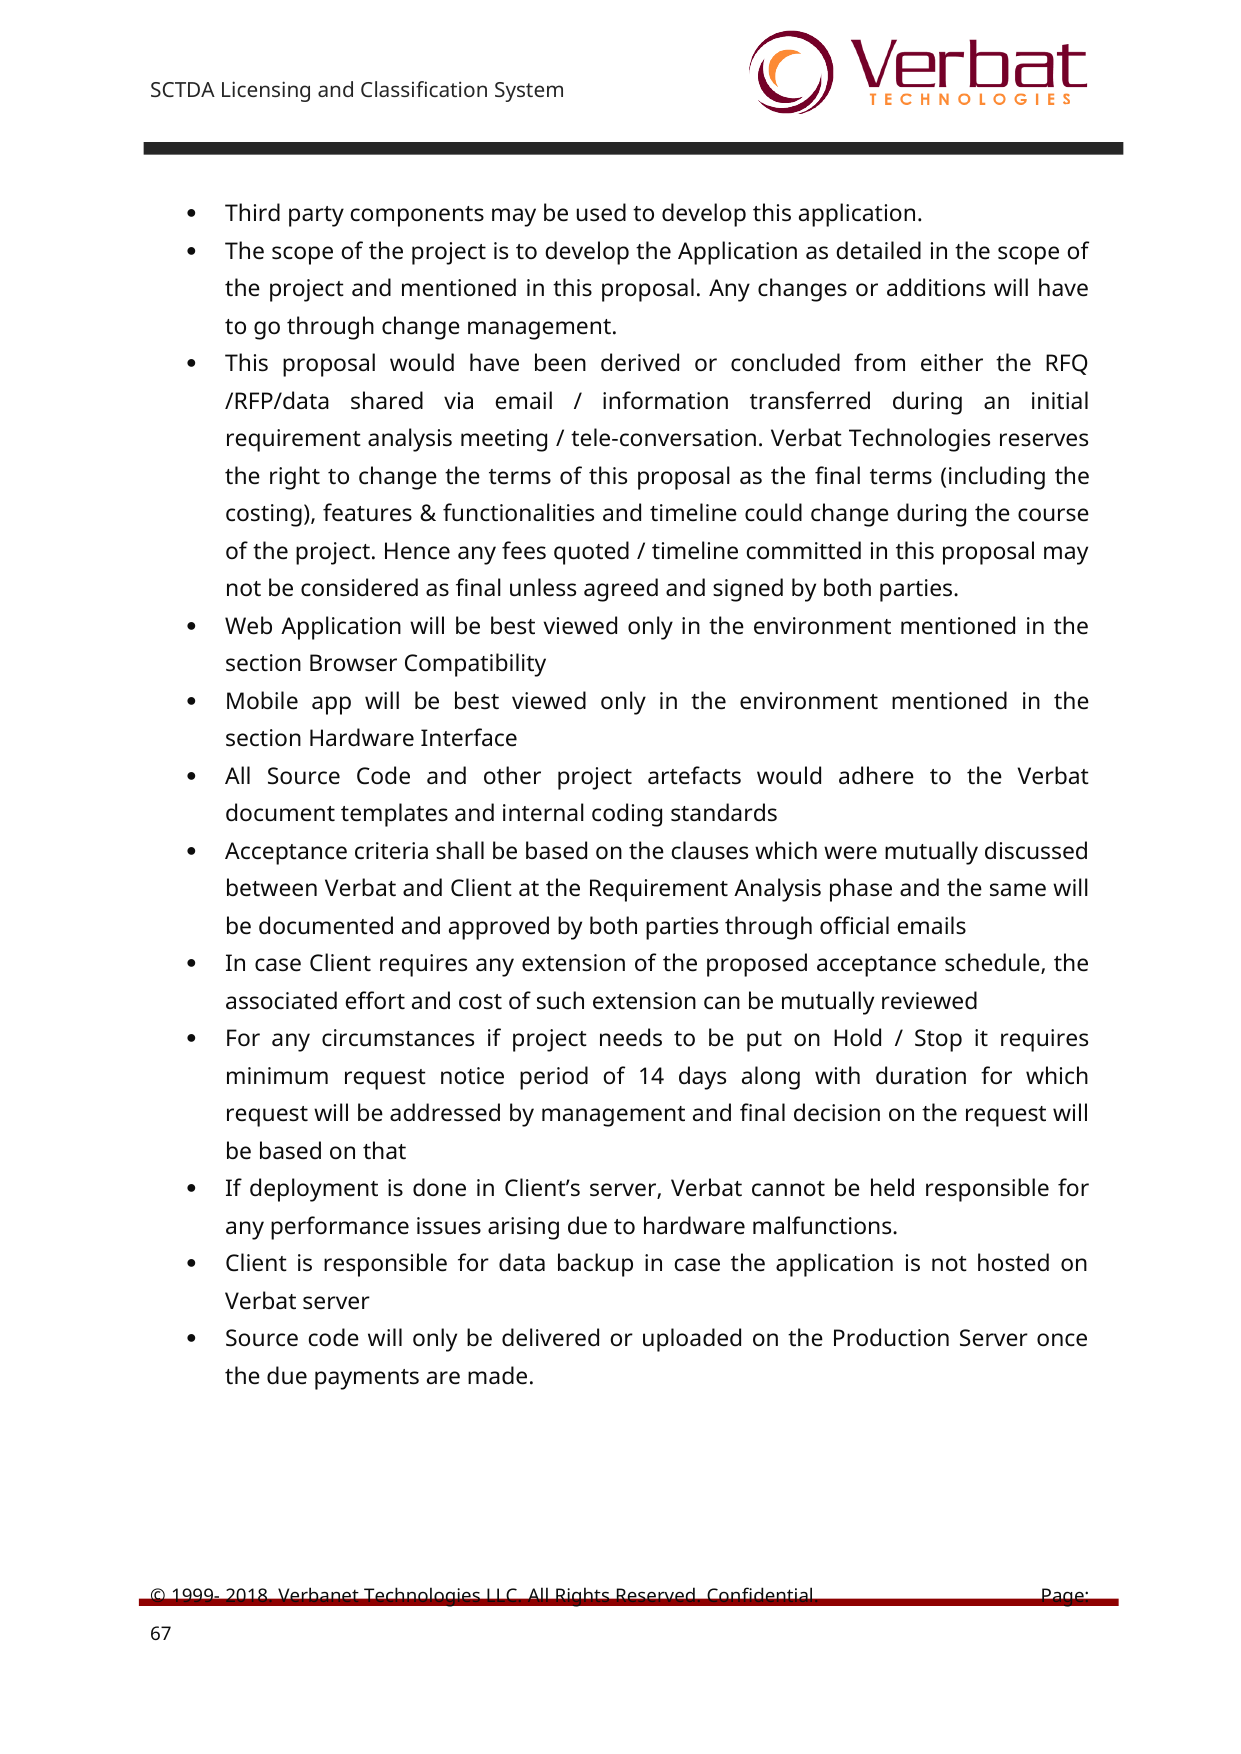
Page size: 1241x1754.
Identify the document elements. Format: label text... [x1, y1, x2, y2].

list Mobile app will be best viewed only in the environment mentioned in the section Hardware Interface [187, 679, 1090, 754]
list Client is responsible for data backup in case the application is not hosted on Verbat server [187, 1242, 1090, 1317]
list Source code will only be delivered or uploaded on the Production Server once the due payments are made. [187, 1317, 1090, 1392]
list All Source Code and other project artefacts would adhere to the Verbat document templates and internal coding standards [187, 754, 1090, 829]
list The scope of the project is to develop the Application as detailed in the scope of the project and mentioned in this proposal. Any changes or additions will have to go through change management. [187, 229, 1090, 342]
list Web Application will be best viewed only in the environment mentioned in the section Browser Compatibility [187, 604, 1090, 679]
list For any circumstances if project needs to be put on Hold / Stop it requires minimum request notice period of 14 days along with duration for which request will be addressed by management and final decision on the request will be based on that [187, 1017, 1090, 1167]
picture [745, 26, 1089, 114]
list In case Client requires any extension of the proposed acceptance schedule, the associated effort and cost of such extension can be mutually reviewed [187, 942, 1090, 1017]
list Acceptance criteria shall be based on the clauses which were mutually discussed between Verbat and Client at the Requirement Analysis phase and the same will be documented and approved by both parties through official emails [187, 829, 1090, 942]
list This proposal would have been derived or concluded from either the RFQ /RFP/data shared via email / information transferred during an initial requirement analysis meeting / tele-conversation. Verbat Technologies reserves the right to change the terms of this proposal as the final terms (including the costing), features & functionalities and timeline could change during the course of the project. Hence any fees quoted / timeline committed in this proposal may not be considered as final unless agreed and signed by both parties. [187, 342, 1090, 604]
list Third party components may be used to develop this application. [187, 192, 1090, 229]
list If deployment is done in Client’s server, Verbat cannot be held responsible for any performance issues arising due to hardware malfunctions. [187, 1167, 1090, 1242]
